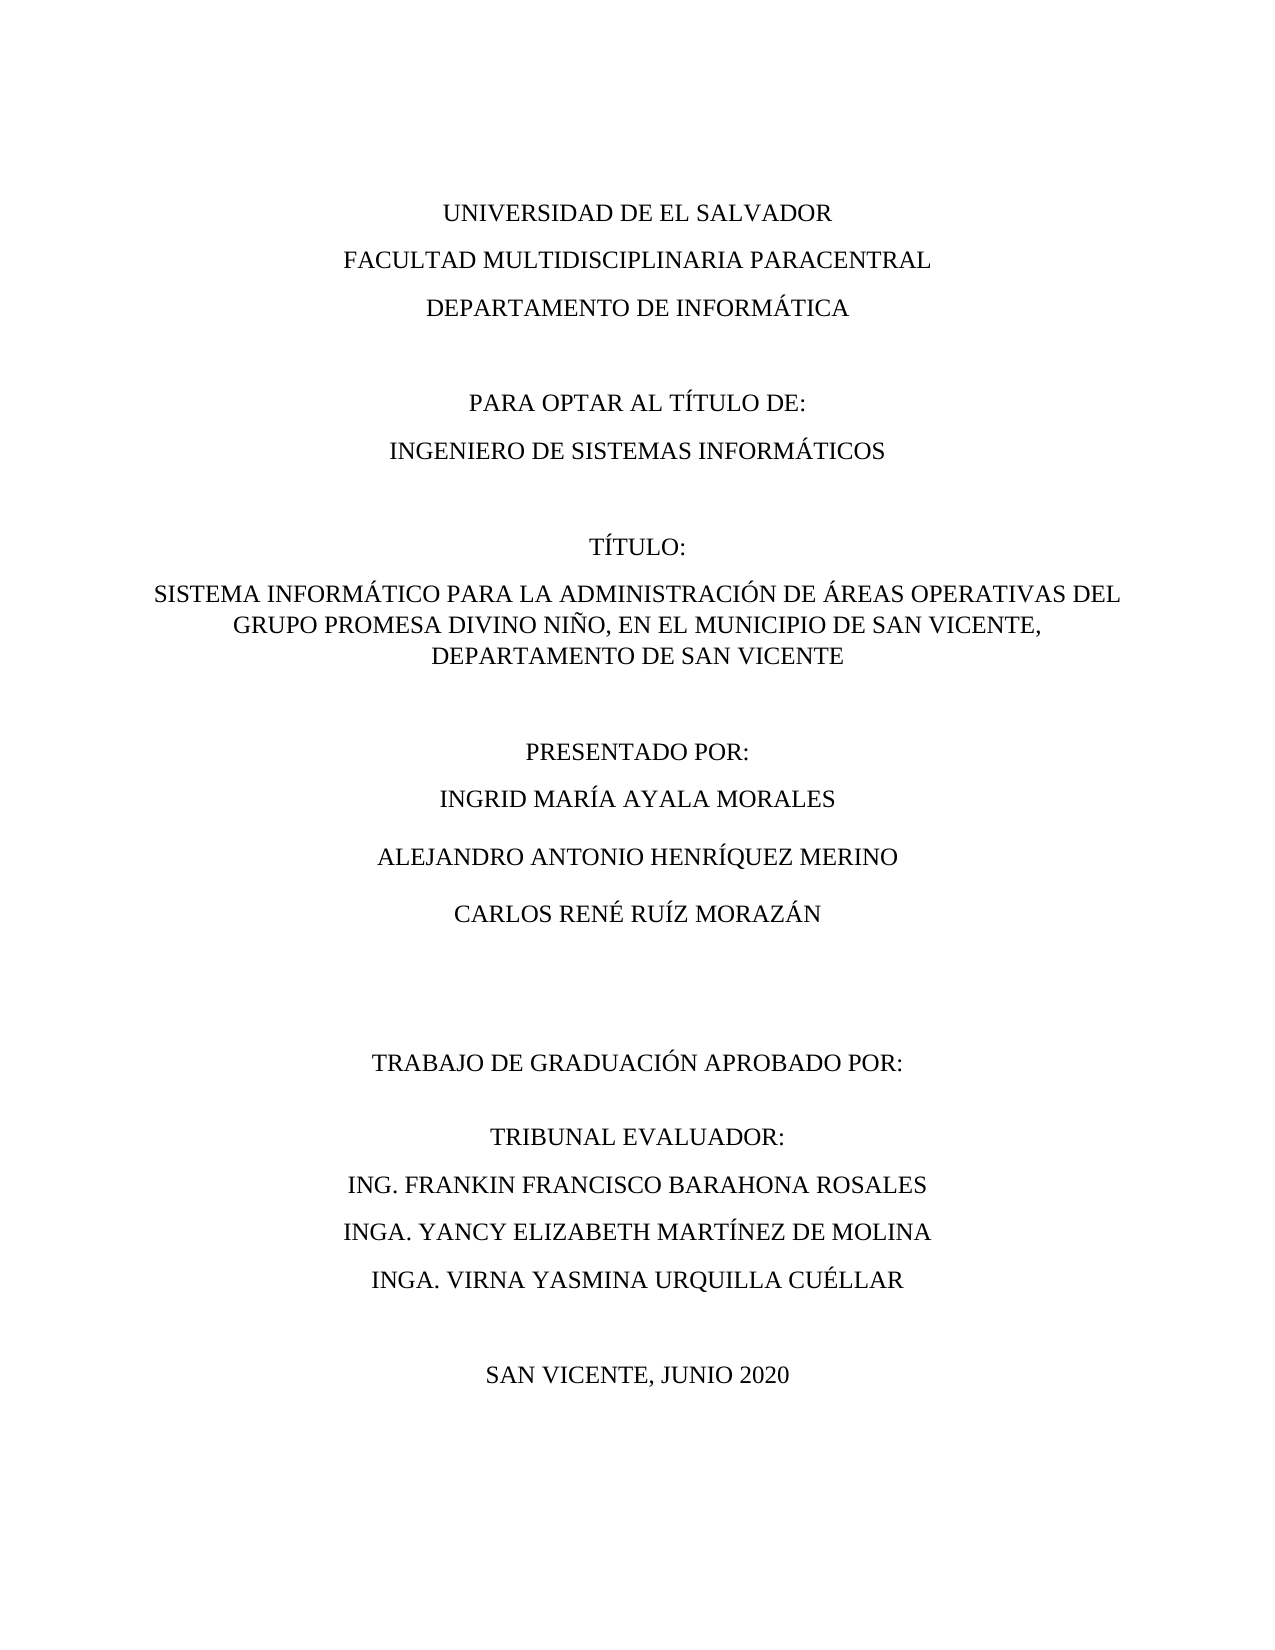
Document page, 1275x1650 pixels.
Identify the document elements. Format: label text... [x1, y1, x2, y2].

text UNIVERSIDAD DE EL SALVADOR [150, 198, 1125, 226]
text INGA. VIRNA YASMINA URQUILLA CUÉLLAR [150, 1265, 1125, 1294]
text INGENIERO DE SISTEMAS INFORMÁTICOS [150, 436, 1125, 465]
text TRIBUNAL EVALUADOR: [150, 1122, 1125, 1151]
text FACULTAD MULTIDISCIPLINARIA PARACENTRAL [150, 245, 1125, 274]
text PRESENTADO POR: [150, 737, 1125, 766]
text DEPARTAMENTO DE INFORMÁTICA [150, 293, 1125, 322]
text ING. FRANKIN FRANCISCO BARAHONA ROSALES [150, 1170, 1125, 1198]
text CARLOS RENÉ RUÍZ MORAZÁN [150, 899, 1125, 928]
text INGRID MARÍA AYALA MORALES [150, 784, 1125, 813]
text INGA. YANCY ELIZABETH MARTÍNEZ DE MOLINA [150, 1217, 1125, 1246]
text TÍTULO: [150, 532, 1125, 560]
text SISTEMA INFORMÁTICO PARA LA ADMINISTRACIÓN DE ÁREAS OPERATIVAS DEL GRUPO PROMESA DIVINO NIÑO, EN EL MUNICIPIO DE SAN VICENTE, DEPARTAMENTO DE SAN VICENTE [150, 579, 1125, 670]
text TRABAJO DE GRADUACIÓN APROBADO POR: [150, 1048, 1125, 1077]
text SAN VICENTE, JUNIO 2020 [150, 1361, 1125, 1389]
text PARA OPTAR AL TÍTULO DE: [150, 388, 1125, 417]
text ALEJANDRO ANTONIO HENRÍQUEZ MERINO [150, 842, 1125, 871]
